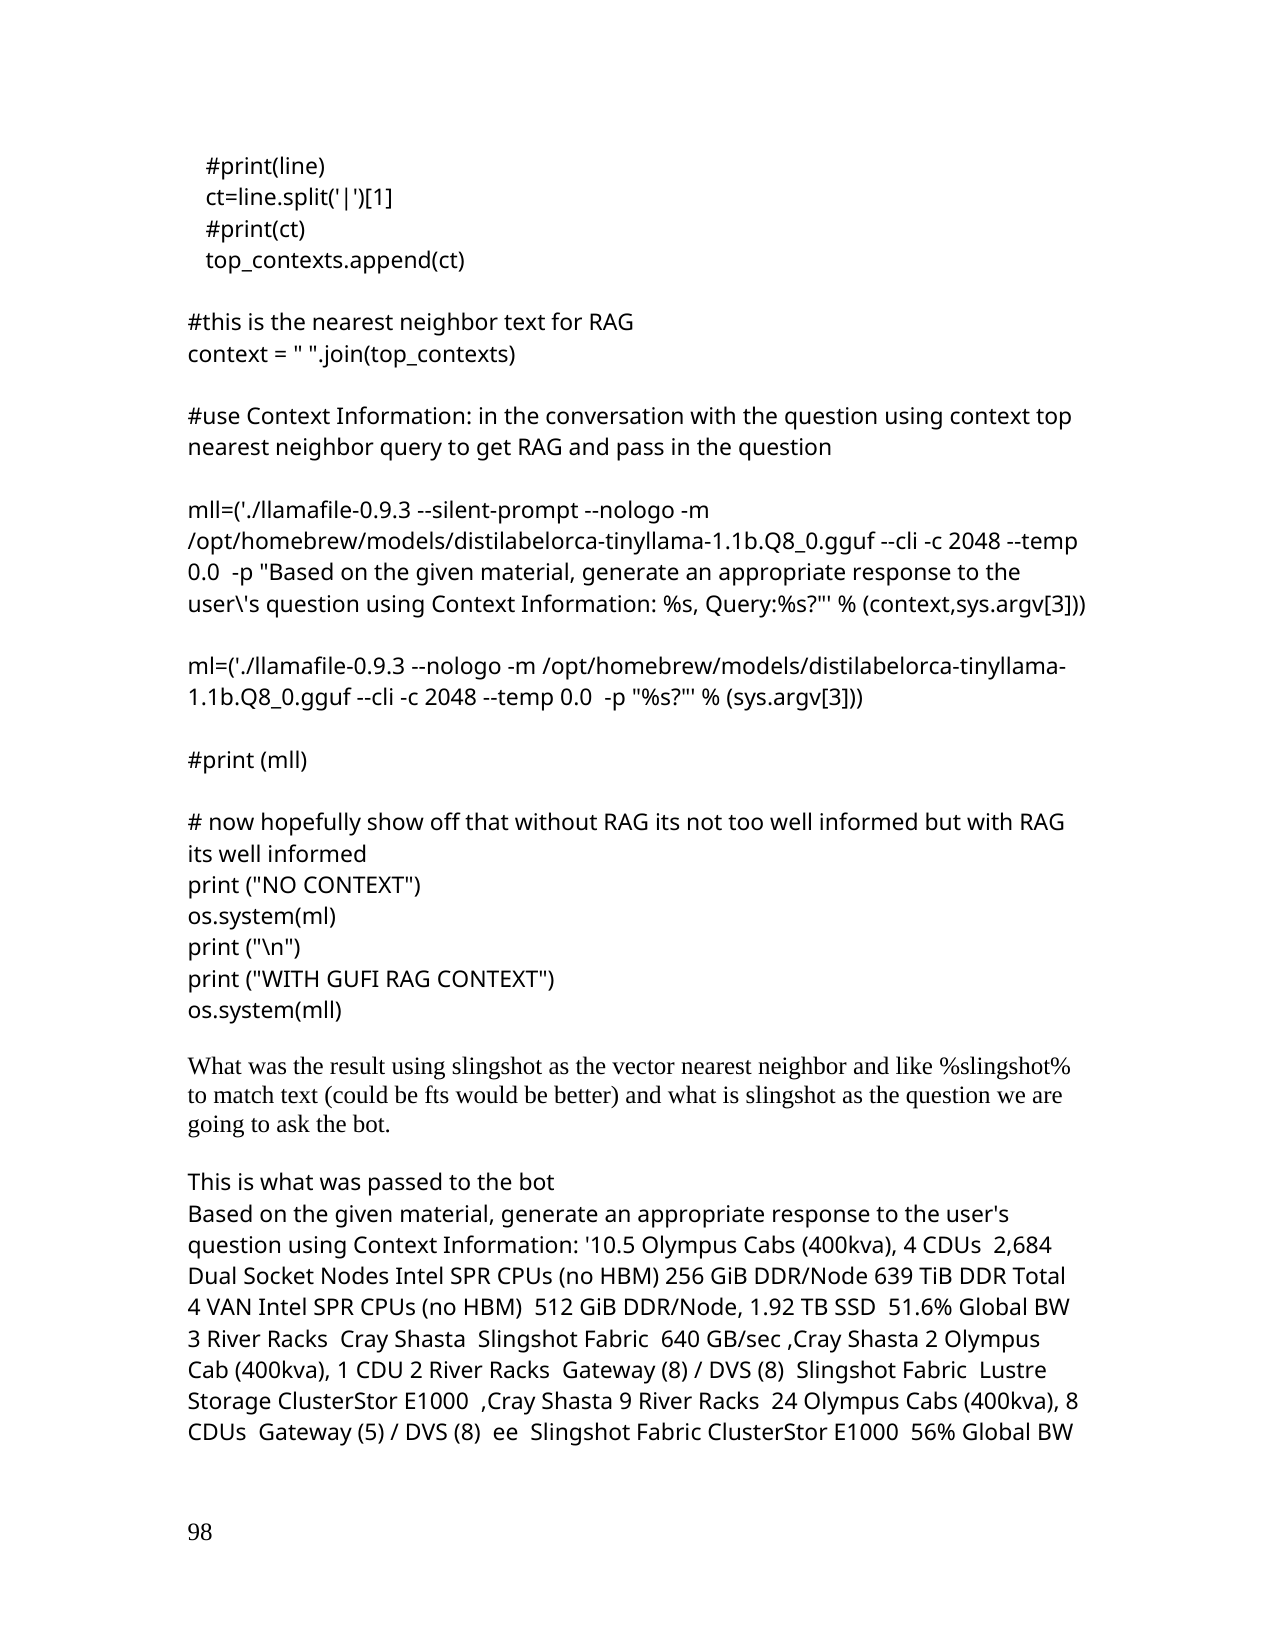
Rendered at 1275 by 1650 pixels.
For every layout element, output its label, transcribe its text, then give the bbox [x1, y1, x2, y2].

text # now hopefully show off that without RAG its not too well informed but with RAG its well informed [187, 806, 1087, 869]
text os.system(ml) [187, 900, 1087, 931]
text context = " ".join(top_contexts) [187, 337, 1087, 369]
text This is what was passed to the bot [187, 1166, 1087, 1198]
text #use Context Information: in the conversation with the question using context top nearest neighbor query to get RAG and pass in the question [187, 400, 1087, 462]
text What was the result using slingshot as the vector nearest neighbor and like %slingshot% to match text (could be fts would be better) and what is slingshot as the question we are going to ask the bot. [187, 1051, 1087, 1138]
text #print(ct) [187, 212, 1087, 244]
text top_contexts.append(ct) [187, 244, 1087, 275]
text os.system(mll) [187, 994, 1087, 1025]
text print ("NO CONTEXT") [187, 869, 1087, 900]
text ct=line.split('|')[1] [187, 181, 1087, 212]
text print ("\n") [187, 931, 1087, 962]
text mll=('./llamafile-0.9.3 --silent-prompt --nologo -m /opt/homebrew/models/distilabelorca-tinyllama-1.1b.Q8_0.gguf --cli -c 2048 --temp 0.0 -p "Based on the given material, generate an appropriate response to the user\'s question using Context Information: %s, Query:%s?"' % (context,sys.argv[3])) [187, 494, 1087, 619]
text #this is the nearest neighbor text for RAG [187, 306, 1087, 337]
text #print (mll) [187, 744, 1087, 775]
text #print(line) [187, 150, 1087, 181]
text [187, 1198, 1087, 1448]
text ml=('./llamafile-0.9.3 --nologo -m /opt/homebrew/models/distilabelorca-tinyllama-1.1b.Q8_0.gguf --cli -c 2048 --temp 0.0 -p "%s?"' % (sys.argv[3])) [187, 650, 1087, 712]
text print ("WITH GUFI RAG CONTEXT") [187, 962, 1087, 994]
